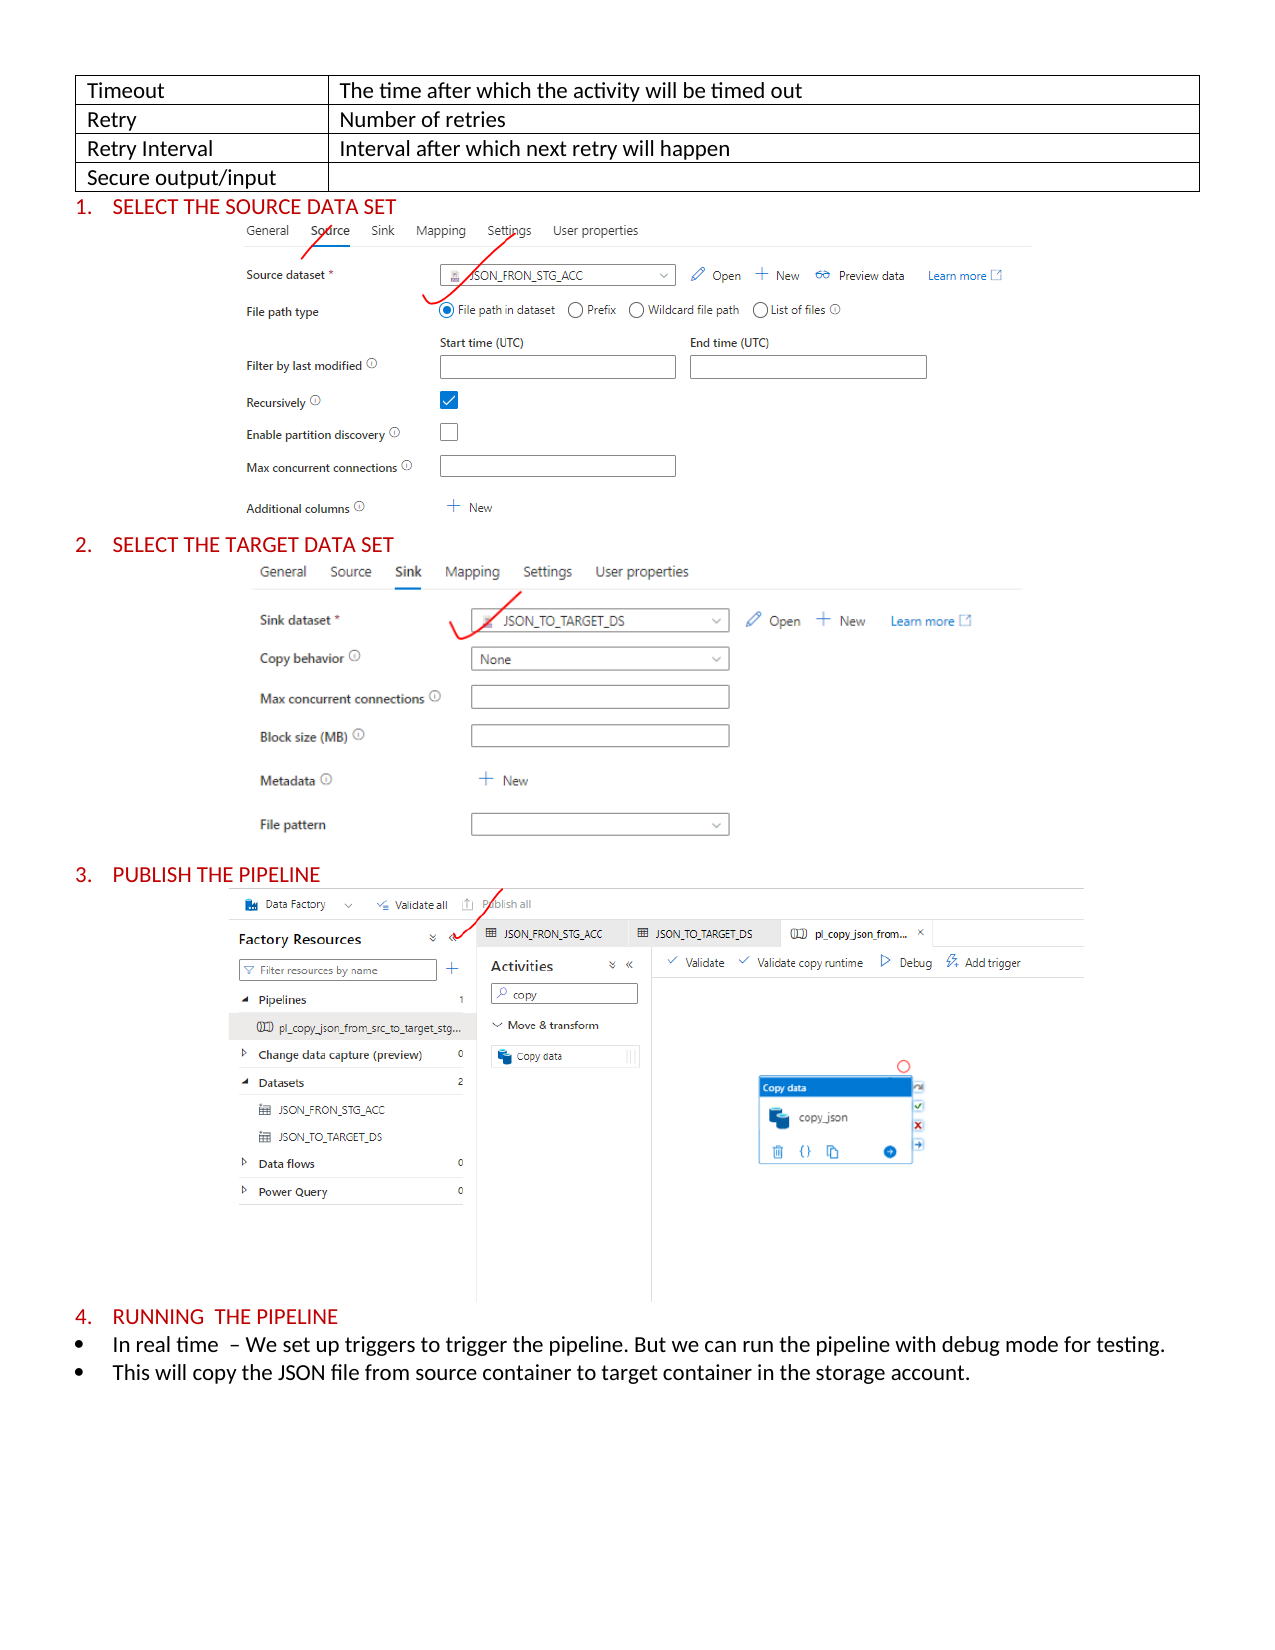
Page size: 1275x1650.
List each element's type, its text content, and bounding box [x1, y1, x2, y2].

list RUNNING THE PIPELINE [75, 1302, 1200, 1330]
table_cell Number of retries [329, 105, 1199, 133]
table_cell Retry [76, 105, 328, 133]
list In real time – We set up triggers to trigger the pipeline. But we can run the pipeline with debug mode for testing. [75, 1330, 1200, 1358]
picture [243, 220, 1032, 531]
table_cell Interval after which next retry will happen [329, 134, 1199, 162]
list PUBLISH THE PIPELINE [75, 861, 1200, 888]
list SELECT THE TARGET DATA SET [75, 531, 1200, 559]
table_cell The time after which the activity will be timed out [329, 76, 1199, 104]
list SELECT THE SOURCE DATA SET [75, 192, 1200, 220]
table_cell Retry Interval [76, 134, 328, 162]
table_cell Timeout [76, 76, 328, 104]
list This will copy the JSON file from source container to target container in the storage account. [75, 1358, 1200, 1386]
picture [228, 888, 1084, 1302]
picture [252, 558, 1023, 861]
table_cell [329, 163, 1199, 191]
table_cell Secure output/input [76, 163, 328, 191]
